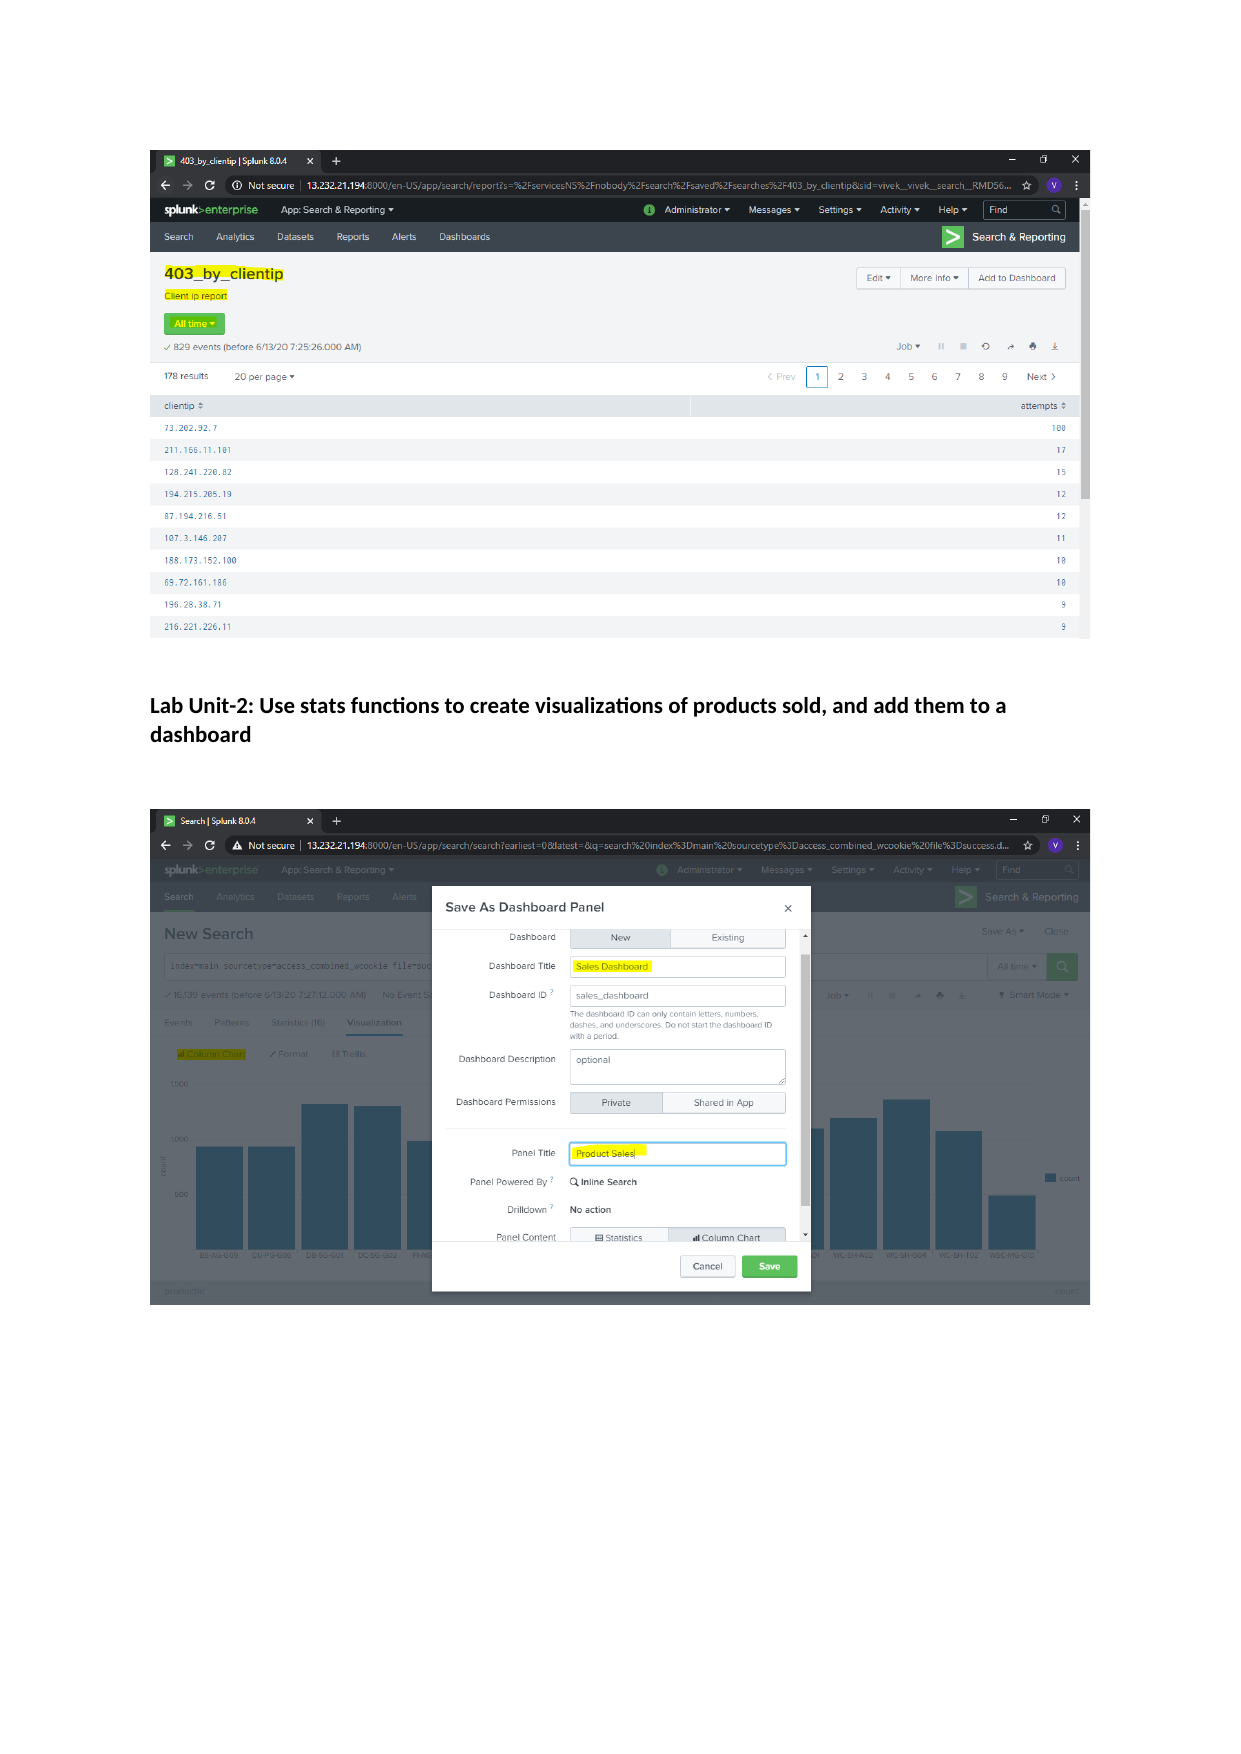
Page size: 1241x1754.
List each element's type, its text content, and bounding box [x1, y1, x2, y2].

picture [150, 150, 1091, 639]
picture [150, 809, 1091, 1305]
text Lab Unit-2: Use stats functions to create visualizations of products sold, and add them to a dashboard [150, 692, 1090, 748]
